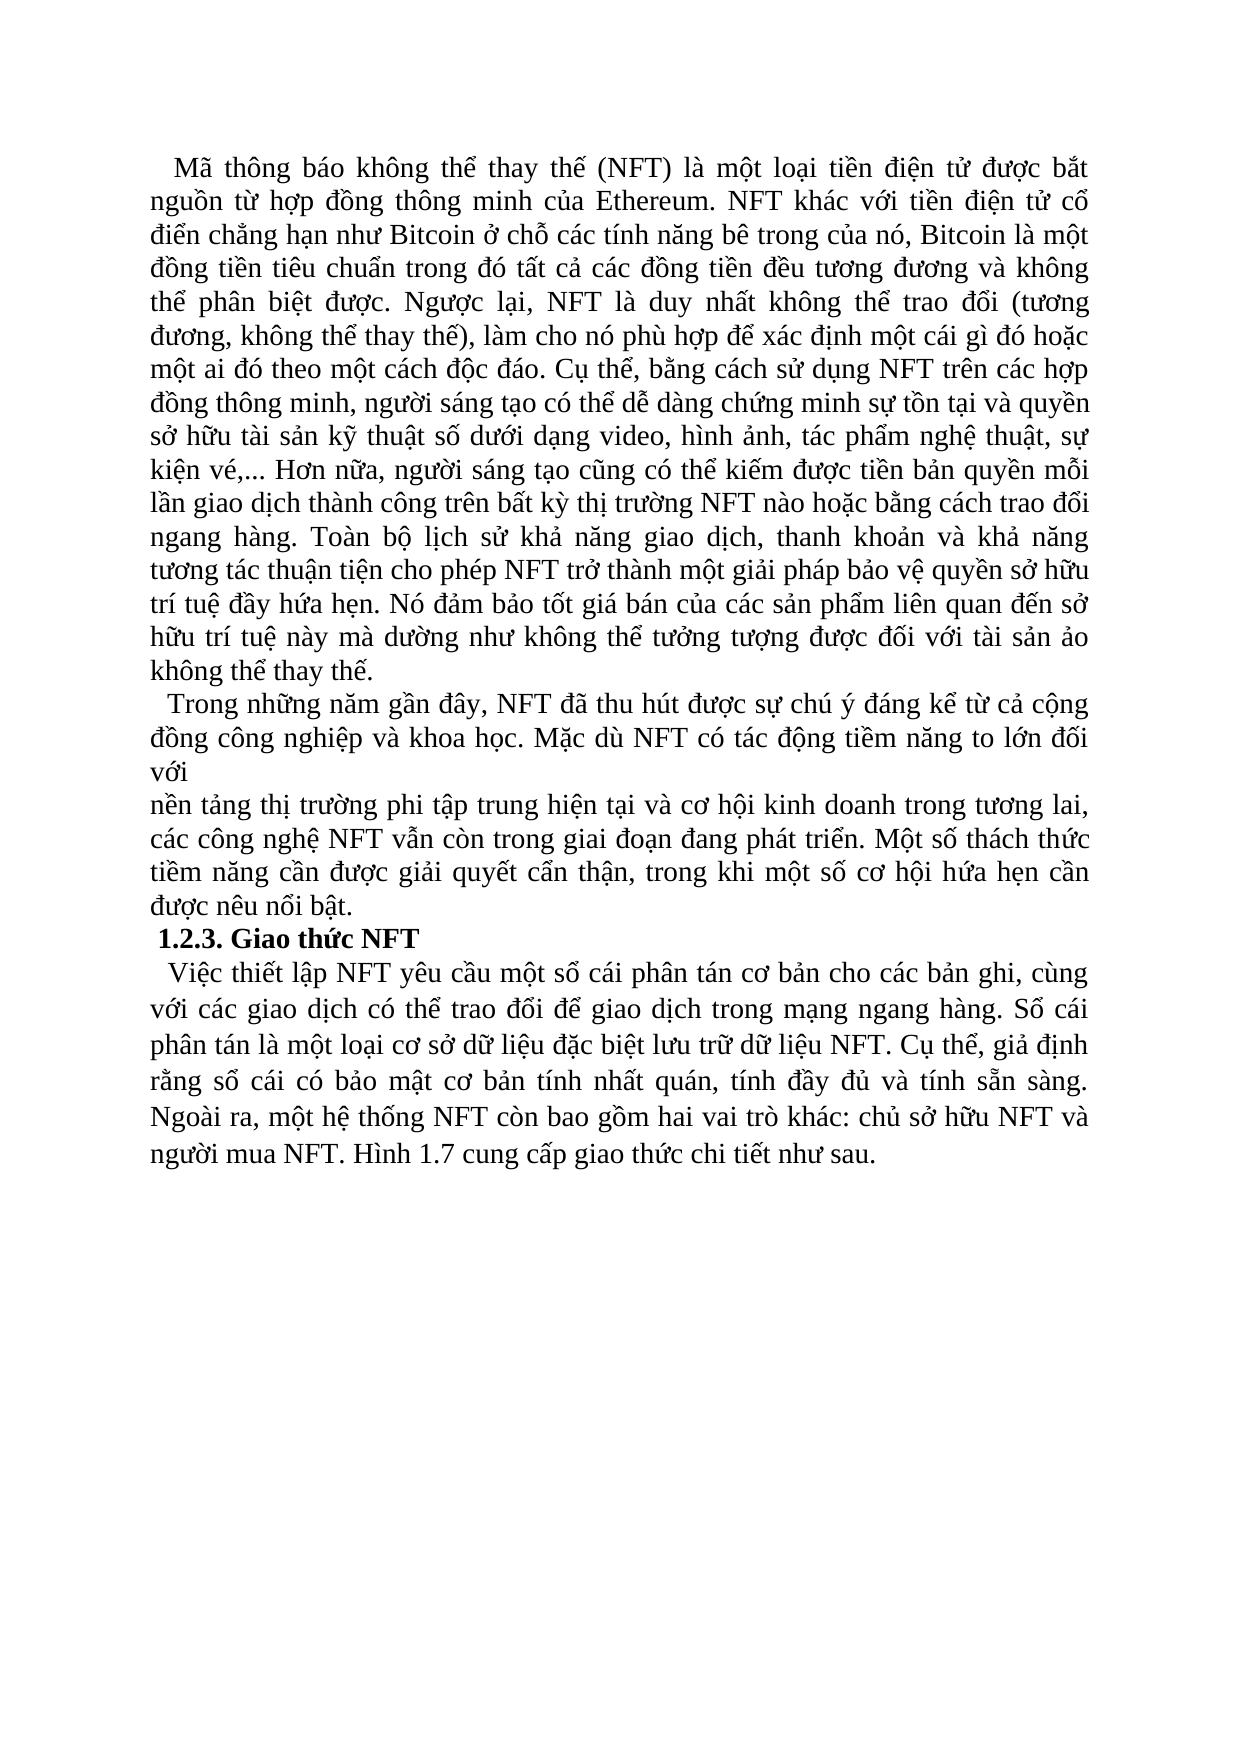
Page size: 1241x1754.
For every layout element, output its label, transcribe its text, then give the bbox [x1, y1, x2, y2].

text Việc thiết lập NFT yêu cầu một sổ cái phân tán cơ bản cho các bản ghi, cùng với các giao dịch có thể trao đổi để giao dịch trong mạng ngang hàng. Sổ cái phân tán là một loại cơ sở dữ liệu đặc biệt lưu trữ dữ liệu NFT. Cụ thể, giả định rằng sổ cái có bảo mật cơ bản tính nhất quán, tính đầy đủ và tính sẵn sàng. Ngoài ra, một hệ thống NFT còn bao gồm hai vai trò khác: chủ sở hữu NFT và người mua NFT. Hình 1.7 cung cấp giao thức chi tiết như sau. [150, 955, 1090, 1169]
text Trong những năm gần đây, NFT đã thu hút được sự chú ý đáng kể từ cả cộng đồng công nghiệp và khoa học. Mặc dù NFT có tác động tiềm năng to lớn đối với [150, 687, 1090, 787]
text nền tảng thị trường phi tập trung hiện tại và cơ hội kinh doanh trong tương lai, các công nghệ NFT vẫn còn trong giai đoạn đang phát triển. Một số thách thức tiềm năng cần được giải quyết cẩn thận, trong khi một số cơ hội hứa hẹn cần được nêu nổi bật. [150, 787, 1090, 921]
text 1.2.3. Giao thức NFT [150, 921, 1090, 955]
text Mã thông báo không thể thay thế (NFT) là một loại tiền điện tử được bắt nguồn từ hợp đồng thông minh của Ethereum. NFT khác với tiền điện tử cổ điển chẳng hạn như Bitcoin ở chỗ các tính năng bê trong của nó, Bitcoin là một đồng tiền tiêu chuẩn trong đó tất cả các đồng tiền đều tương đương và không thể phân biệt được. Ngược lại, NFT là duy nhất không thể trao đổi (tương đương, không thể thay thế), làm cho nó phù hợp để xác định một cái gì đó hoặc một ai đó theo một cách độc đáo. Cụ thể, bằng cách sử dụng NFT trên các hợp đồng thông minh, người sáng tạo có thể dễ dàng chứng minh sự tồn tại và quyền sở hữu tài sản kỹ thuật số dưới dạng video, hình ảnh, tác phẩm nghệ thuật, sự kiện vé,... Hơn nữa, người sáng tạo cũng có thể kiếm được tiền bản quyền mỗi lần giao dịch thành công trên bất kỳ thị trường NFT nào hoặc bằng cách trao đổi ngang hàng. Toàn bộ lịch sử khả năng giao dịch, thanh khoản và khả năng tương tác thuận tiện cho phép NFT trở thành một giải pháp bảo vệ quyền sở hữu trí tuệ đầy hứa hẹn. Nó đảm bảo tốt giá bán của các sản phẩm liên quan đến sở hữu trí tuệ này mà dường như không thể tưởng tượng được đối với tài sản ảo không thể thay thế. [150, 150, 1090, 687]
